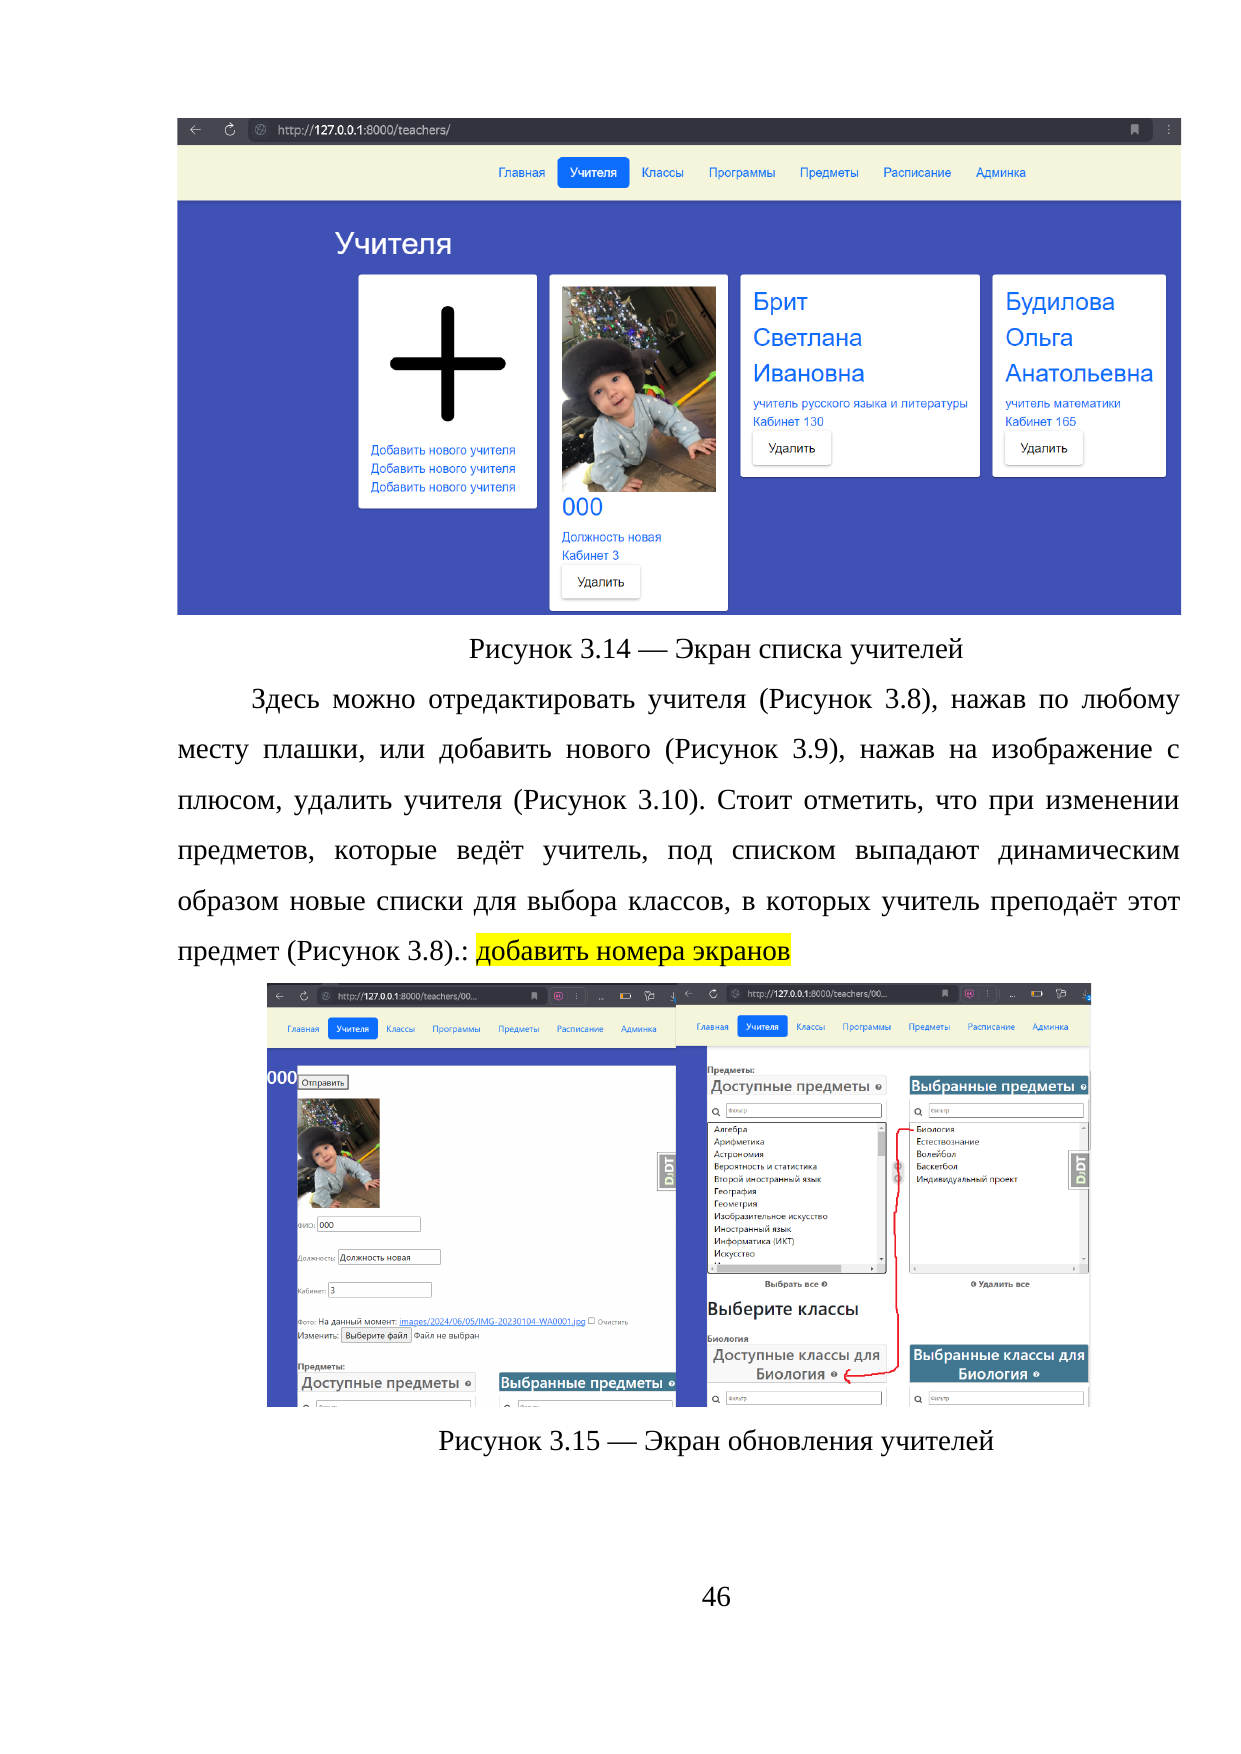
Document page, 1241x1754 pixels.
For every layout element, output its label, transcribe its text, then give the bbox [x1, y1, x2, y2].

picture [177, 118, 1182, 615]
picture [267, 983, 1092, 1407]
text Здесь можно отредактировать учителя (Рисунок 3.8), нажав по любому месту плашки, или добавить нового (Рисунок 3.9), нажав на изображение с плюсом, удалить учителя (Рисунок 3.10). Стоит отметить, что при изменении предметов, которые ведёт учитель, под списком выпадают динамическим образом новые списки для выбора классов, в которых учитель преподаёт этот предмет (Рисунок 3.8).: добавить номера экранов [177, 681, 1181, 966]
